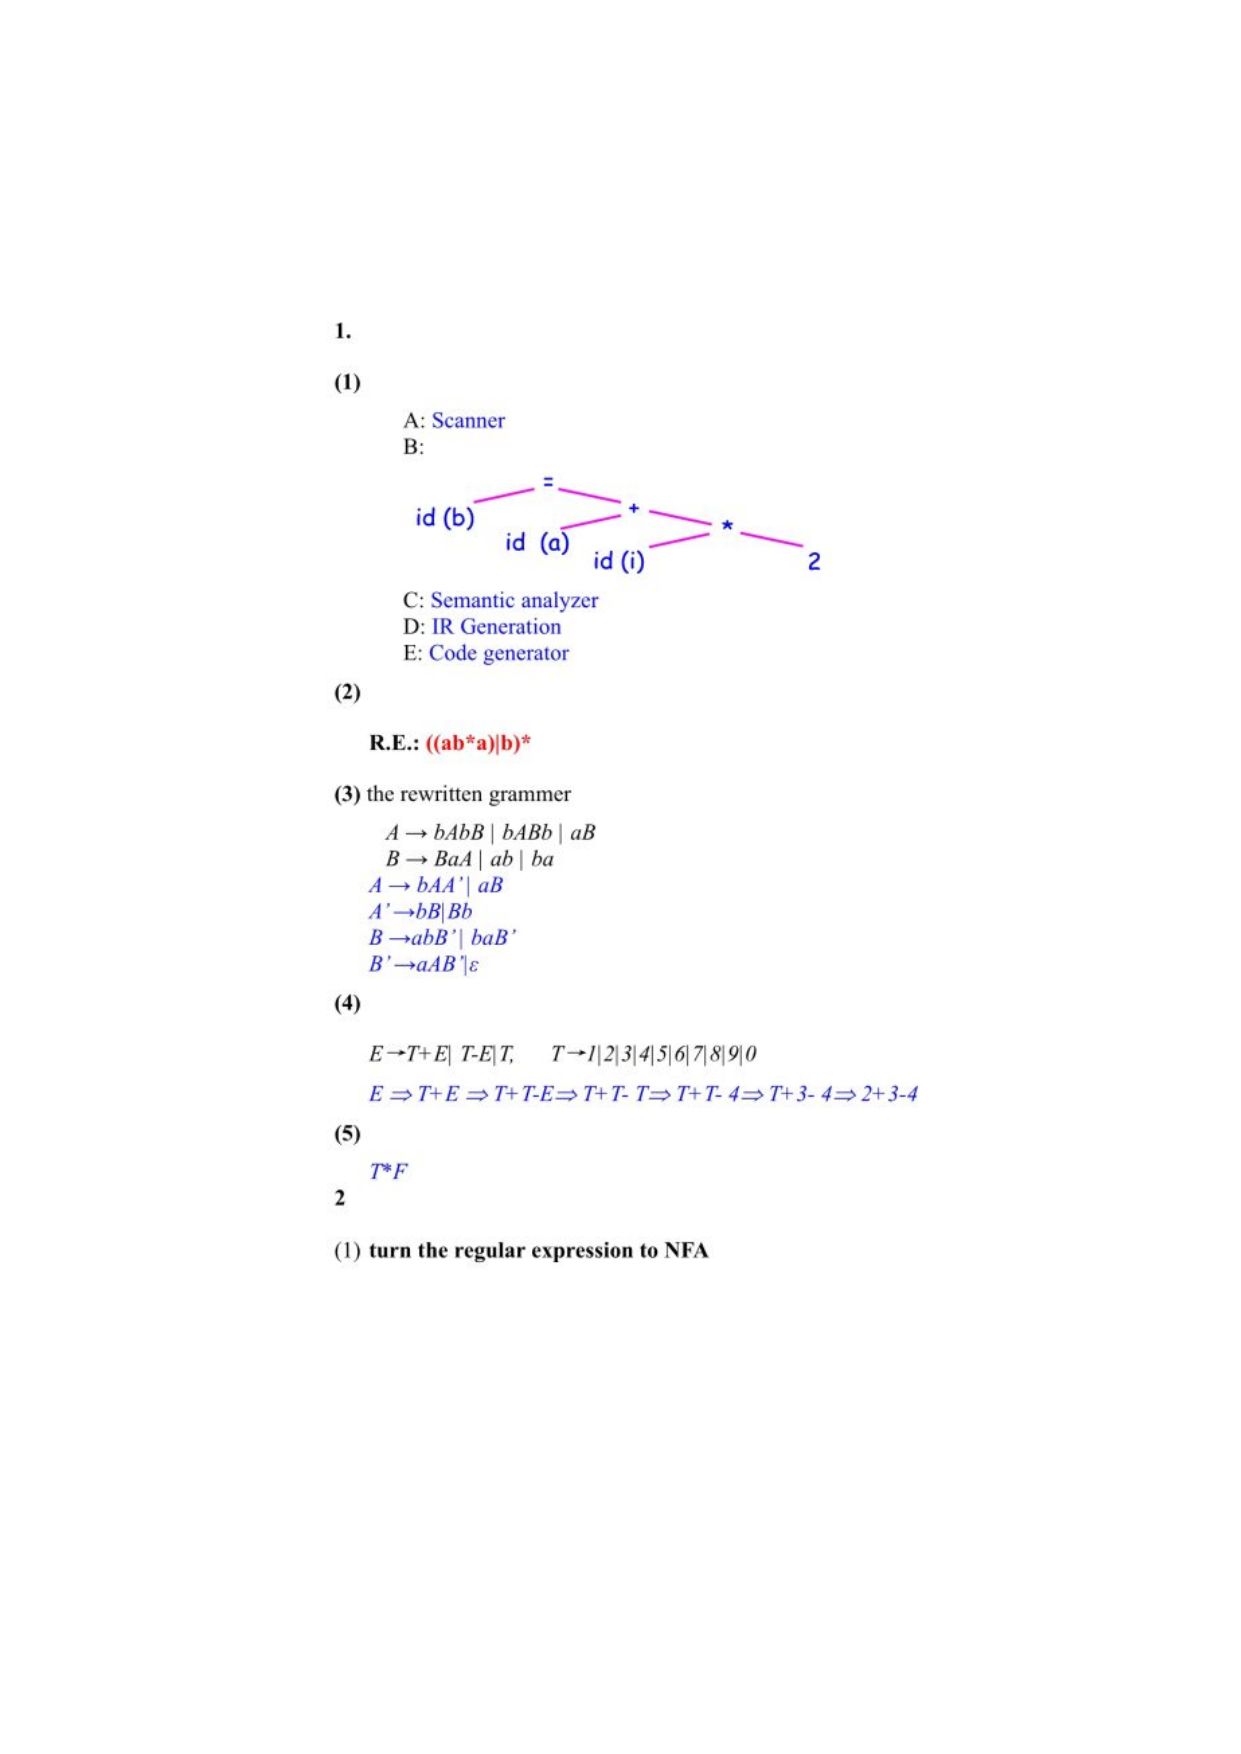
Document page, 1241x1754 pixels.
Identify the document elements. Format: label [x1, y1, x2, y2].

picture [187, 161, 1160, 1538]
